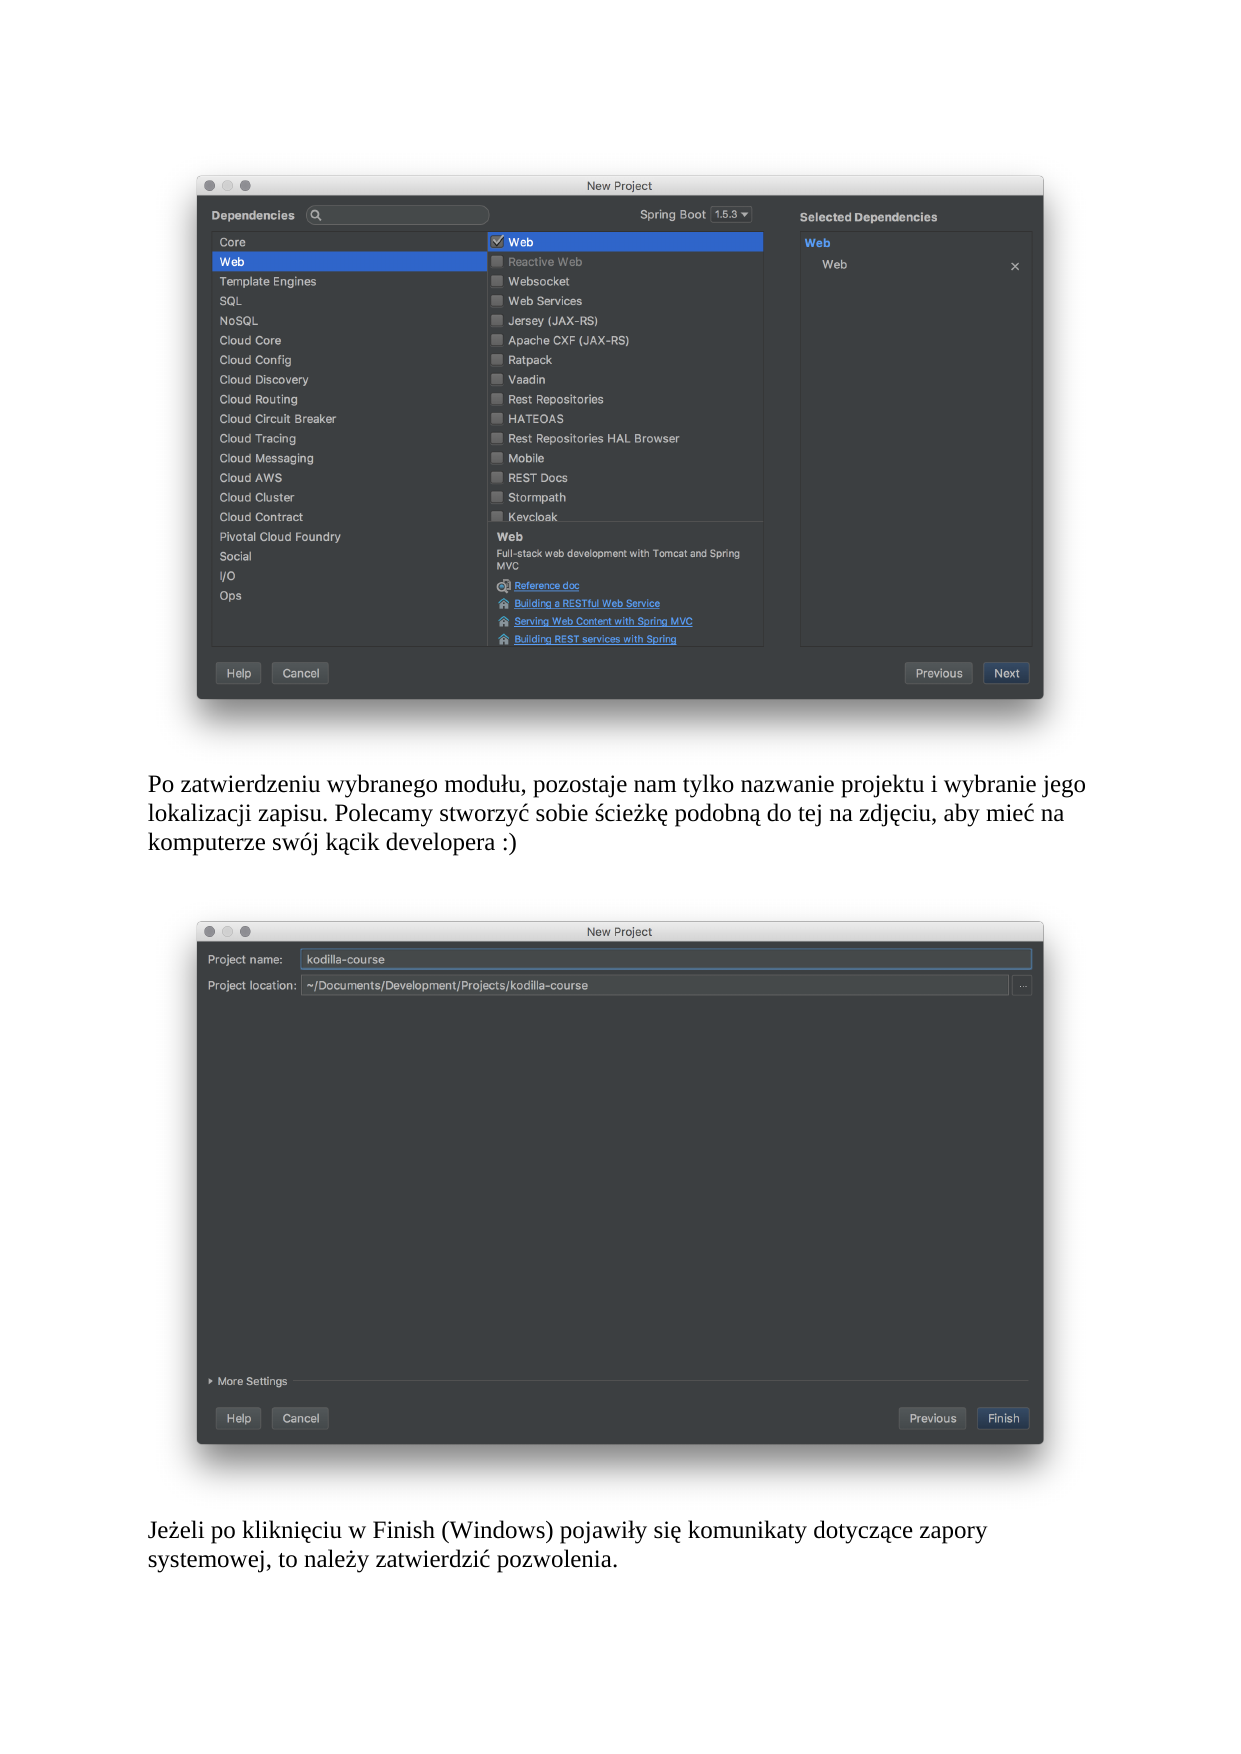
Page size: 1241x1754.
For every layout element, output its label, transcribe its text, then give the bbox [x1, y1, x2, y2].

picture [147, 147, 1093, 770]
text Po zatwierdzeniu wybranego modułu, pozostaje nam tylko nazwanie projektu i wybranie jego lokalizacji zapisu. Polecamy stworzyć sobie ścieżkę podobną do tej na zdjęciu, aby mieć na komputerze swój kącik developera :) [148, 770, 1093, 856]
picture [147, 893, 1093, 1515]
text Jeżeli po kliknięciu w Finish (Windows) pojawiły się komunikaty dotyczące zapory systemowej, to należy zatwierdzić pozwolenia. [148, 1515, 1093, 1572]
